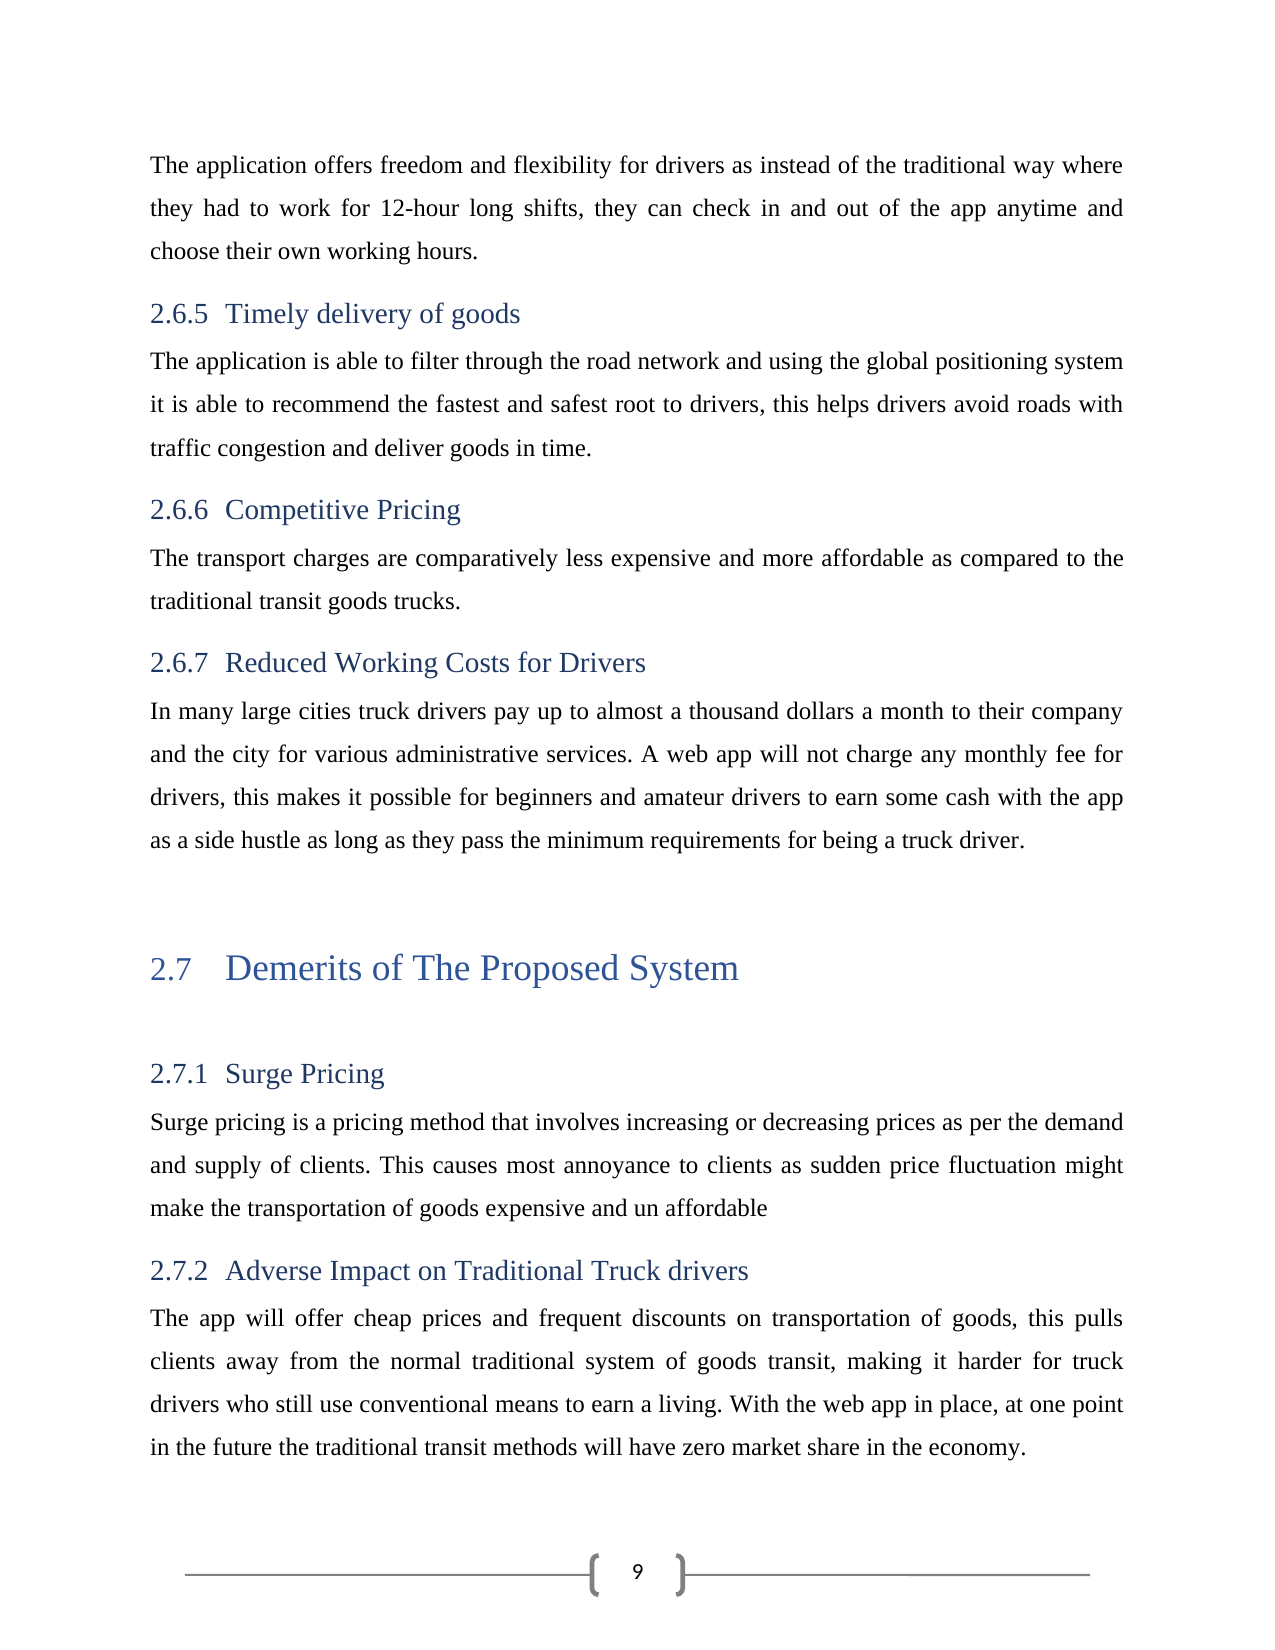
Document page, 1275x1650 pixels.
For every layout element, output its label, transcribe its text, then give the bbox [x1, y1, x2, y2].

subtitle 2.7.2 Adverse Impact on Traditional Truck drivers [150, 1253, 1125, 1286]
text The app will offer cheap prices and frequent discounts on transportation of goods, this pulls clients away from the normal traditional system of goods transit, making it harder for truck drivers who still use conventional means to earn a living. With the web app in place, at one point in the future the traditional transit methods will have zero market share in the economy. [150, 1303, 1125, 1461]
subtitle 2.6.6 Competitive Pricing [150, 492, 1125, 526]
subtitle 2.7.1 Surge Pricing [150, 1056, 1125, 1090]
text The transport charges are comparatively less expensive and more affordable as compared to the traditional transit goods trucks. [150, 543, 1125, 614]
subtitle 2.6.7 Reduced Working Costs for Drivers [150, 646, 1125, 679]
subtitle 2.6.5 Timely delivery of goods [150, 296, 1125, 329]
text The application offers freedom and flexibility for drivers as instead of the traditional way where they had to work for 12-hour long shifts, they can check in and out of the app anytime and choose their own working hours. [150, 150, 1125, 265]
text In many large cities truck drivers pay up to almost a thousand dollars a month to their company and the city for various administrative services. A web app will not charge any monthly fee for drivers, this makes it possible for beginners and amateur drivers to earn some cash with the app as a side hustle as long as they pass the minimum requirements for being a truck driver. [150, 696, 1125, 854]
text The application is able to filter through the road network and using the global positioning system it is able to recommend the fastest and safest root to drivers, this helps drivers avoid roads with traffic congestion and deliver goods in time. [150, 346, 1125, 461]
text Surge pricing is a pricing method that involves increasing or decreasing prices as per the demand and supply of clients. This causes most annoyance to clients as sudden price fluctuation might make the transportation of goods expensive and un affordable [150, 1107, 1125, 1222]
subtitle 2.7 Demerits of The Proposed System [150, 945, 1125, 988]
